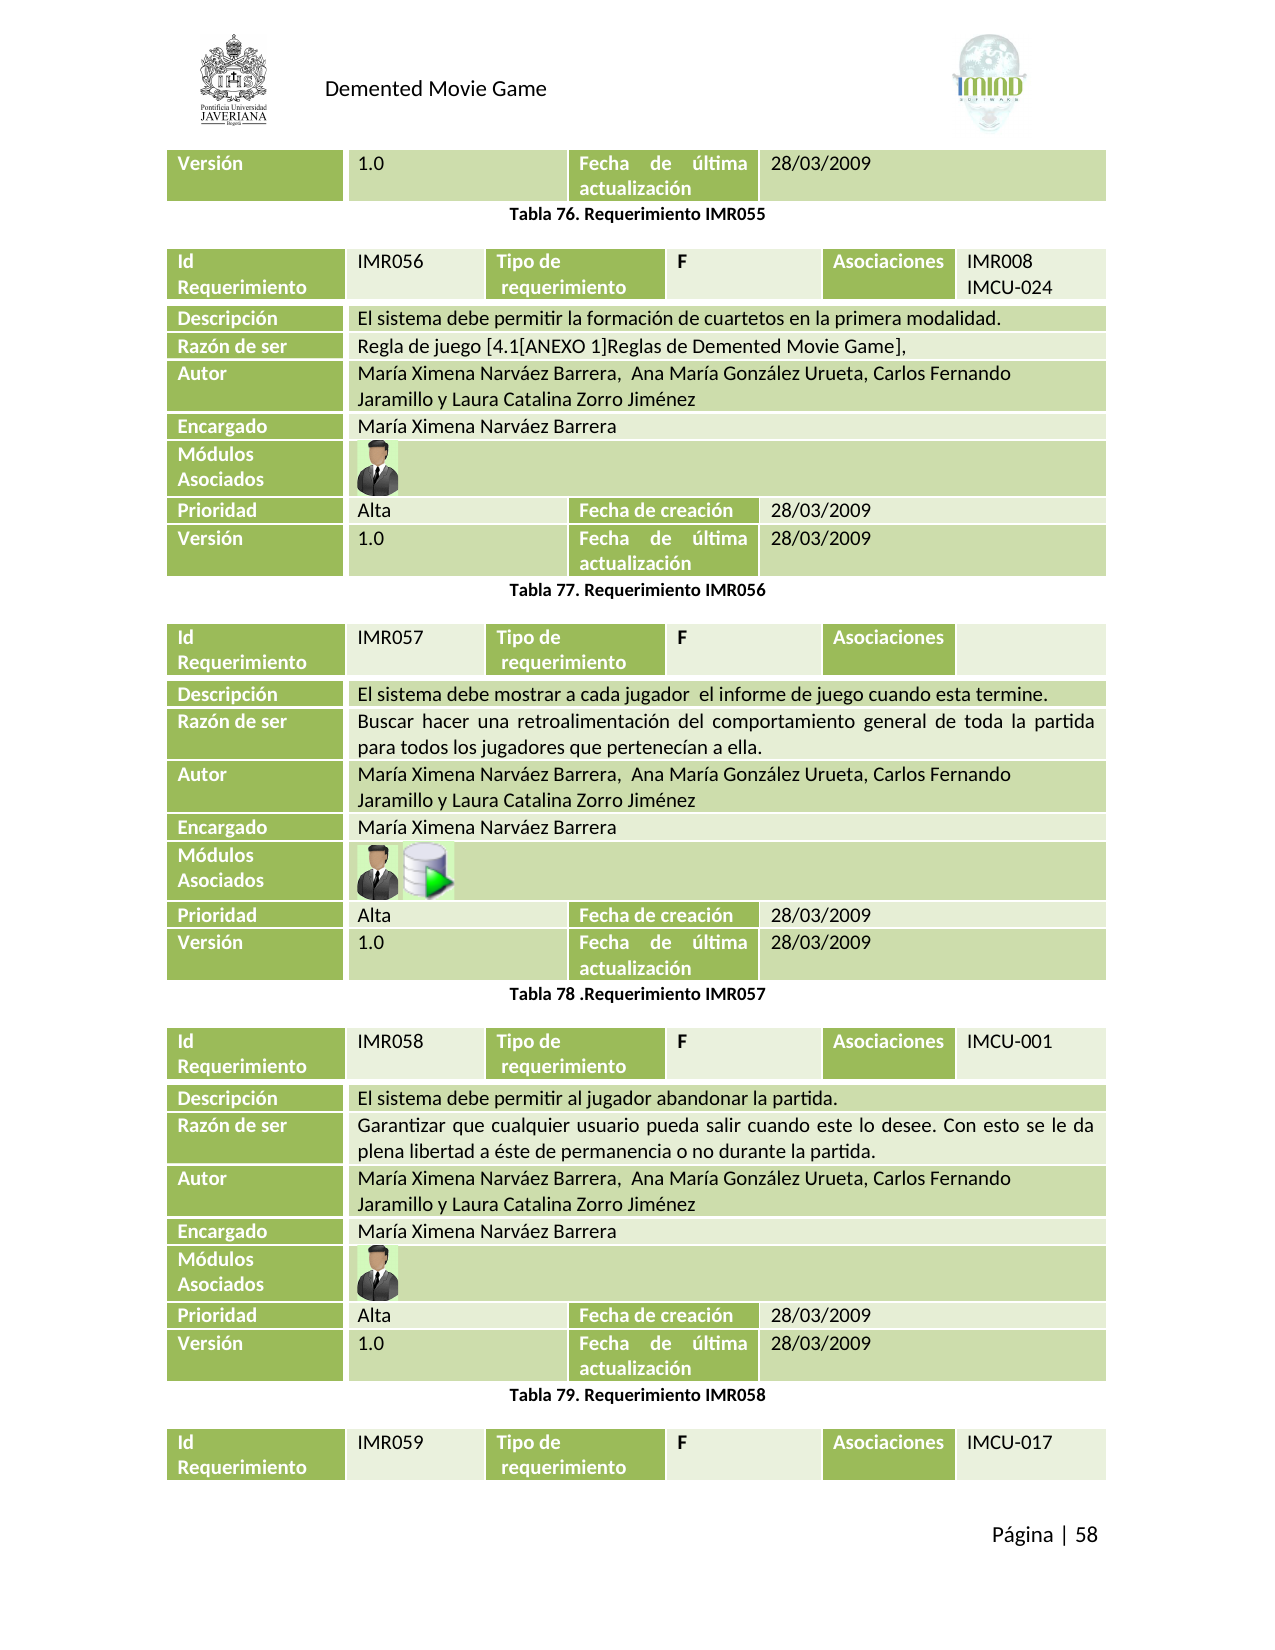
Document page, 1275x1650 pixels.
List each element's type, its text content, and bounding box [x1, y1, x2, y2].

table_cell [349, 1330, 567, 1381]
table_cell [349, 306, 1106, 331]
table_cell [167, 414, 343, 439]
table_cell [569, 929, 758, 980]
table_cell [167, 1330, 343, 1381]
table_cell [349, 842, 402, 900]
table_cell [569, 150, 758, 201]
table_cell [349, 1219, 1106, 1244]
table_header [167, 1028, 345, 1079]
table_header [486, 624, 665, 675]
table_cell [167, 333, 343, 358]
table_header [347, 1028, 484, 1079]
text Tabla 76. Requerimiento IMR055 [177, 203, 1098, 226]
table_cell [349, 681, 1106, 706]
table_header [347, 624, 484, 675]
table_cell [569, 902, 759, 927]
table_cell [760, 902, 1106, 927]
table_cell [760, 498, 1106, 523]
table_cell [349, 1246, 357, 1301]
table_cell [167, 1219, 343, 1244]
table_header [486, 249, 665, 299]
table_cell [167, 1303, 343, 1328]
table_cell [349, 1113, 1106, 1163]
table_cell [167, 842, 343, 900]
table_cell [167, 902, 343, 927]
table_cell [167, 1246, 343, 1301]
text Tabla 79. Requerimiento IMR058 [177, 1383, 1098, 1406]
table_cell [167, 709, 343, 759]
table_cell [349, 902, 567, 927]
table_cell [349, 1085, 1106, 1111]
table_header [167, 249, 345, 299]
picture [357, 845, 399, 900]
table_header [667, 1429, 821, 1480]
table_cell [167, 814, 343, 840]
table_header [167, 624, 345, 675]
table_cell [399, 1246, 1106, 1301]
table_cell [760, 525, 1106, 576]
text Tabla 77. Requerimiento IMR056 [177, 578, 1098, 601]
picture [357, 1245, 399, 1301]
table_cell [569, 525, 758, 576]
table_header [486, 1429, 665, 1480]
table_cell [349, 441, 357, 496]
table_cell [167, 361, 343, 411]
text Tabla 78 .Requerimiento IMR057 [177, 982, 1098, 1005]
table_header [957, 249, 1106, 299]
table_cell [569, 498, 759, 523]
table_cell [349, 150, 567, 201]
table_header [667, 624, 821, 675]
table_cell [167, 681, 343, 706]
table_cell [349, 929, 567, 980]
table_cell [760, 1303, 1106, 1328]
picture [200, 34, 267, 126]
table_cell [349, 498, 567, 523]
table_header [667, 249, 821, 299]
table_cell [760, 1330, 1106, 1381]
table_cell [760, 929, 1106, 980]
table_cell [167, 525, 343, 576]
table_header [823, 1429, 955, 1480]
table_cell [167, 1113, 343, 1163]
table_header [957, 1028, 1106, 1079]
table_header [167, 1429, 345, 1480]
picture [357, 440, 399, 496]
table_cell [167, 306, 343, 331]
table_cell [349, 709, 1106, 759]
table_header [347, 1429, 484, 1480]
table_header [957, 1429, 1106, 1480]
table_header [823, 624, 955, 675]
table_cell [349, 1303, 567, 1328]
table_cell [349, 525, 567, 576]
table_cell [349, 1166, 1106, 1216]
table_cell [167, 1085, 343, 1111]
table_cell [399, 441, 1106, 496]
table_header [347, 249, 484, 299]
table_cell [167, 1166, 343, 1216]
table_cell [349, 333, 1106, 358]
picture [402, 841, 455, 900]
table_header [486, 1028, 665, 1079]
picture [951, 34, 1033, 138]
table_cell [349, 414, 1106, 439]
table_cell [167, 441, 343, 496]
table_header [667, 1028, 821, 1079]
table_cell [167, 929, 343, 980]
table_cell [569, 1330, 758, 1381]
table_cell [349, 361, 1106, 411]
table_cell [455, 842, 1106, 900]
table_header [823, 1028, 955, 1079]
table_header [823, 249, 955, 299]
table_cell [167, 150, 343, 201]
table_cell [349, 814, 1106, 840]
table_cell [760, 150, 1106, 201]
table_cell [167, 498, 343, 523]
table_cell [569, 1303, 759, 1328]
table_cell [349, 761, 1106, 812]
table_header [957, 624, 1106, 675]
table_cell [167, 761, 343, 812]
